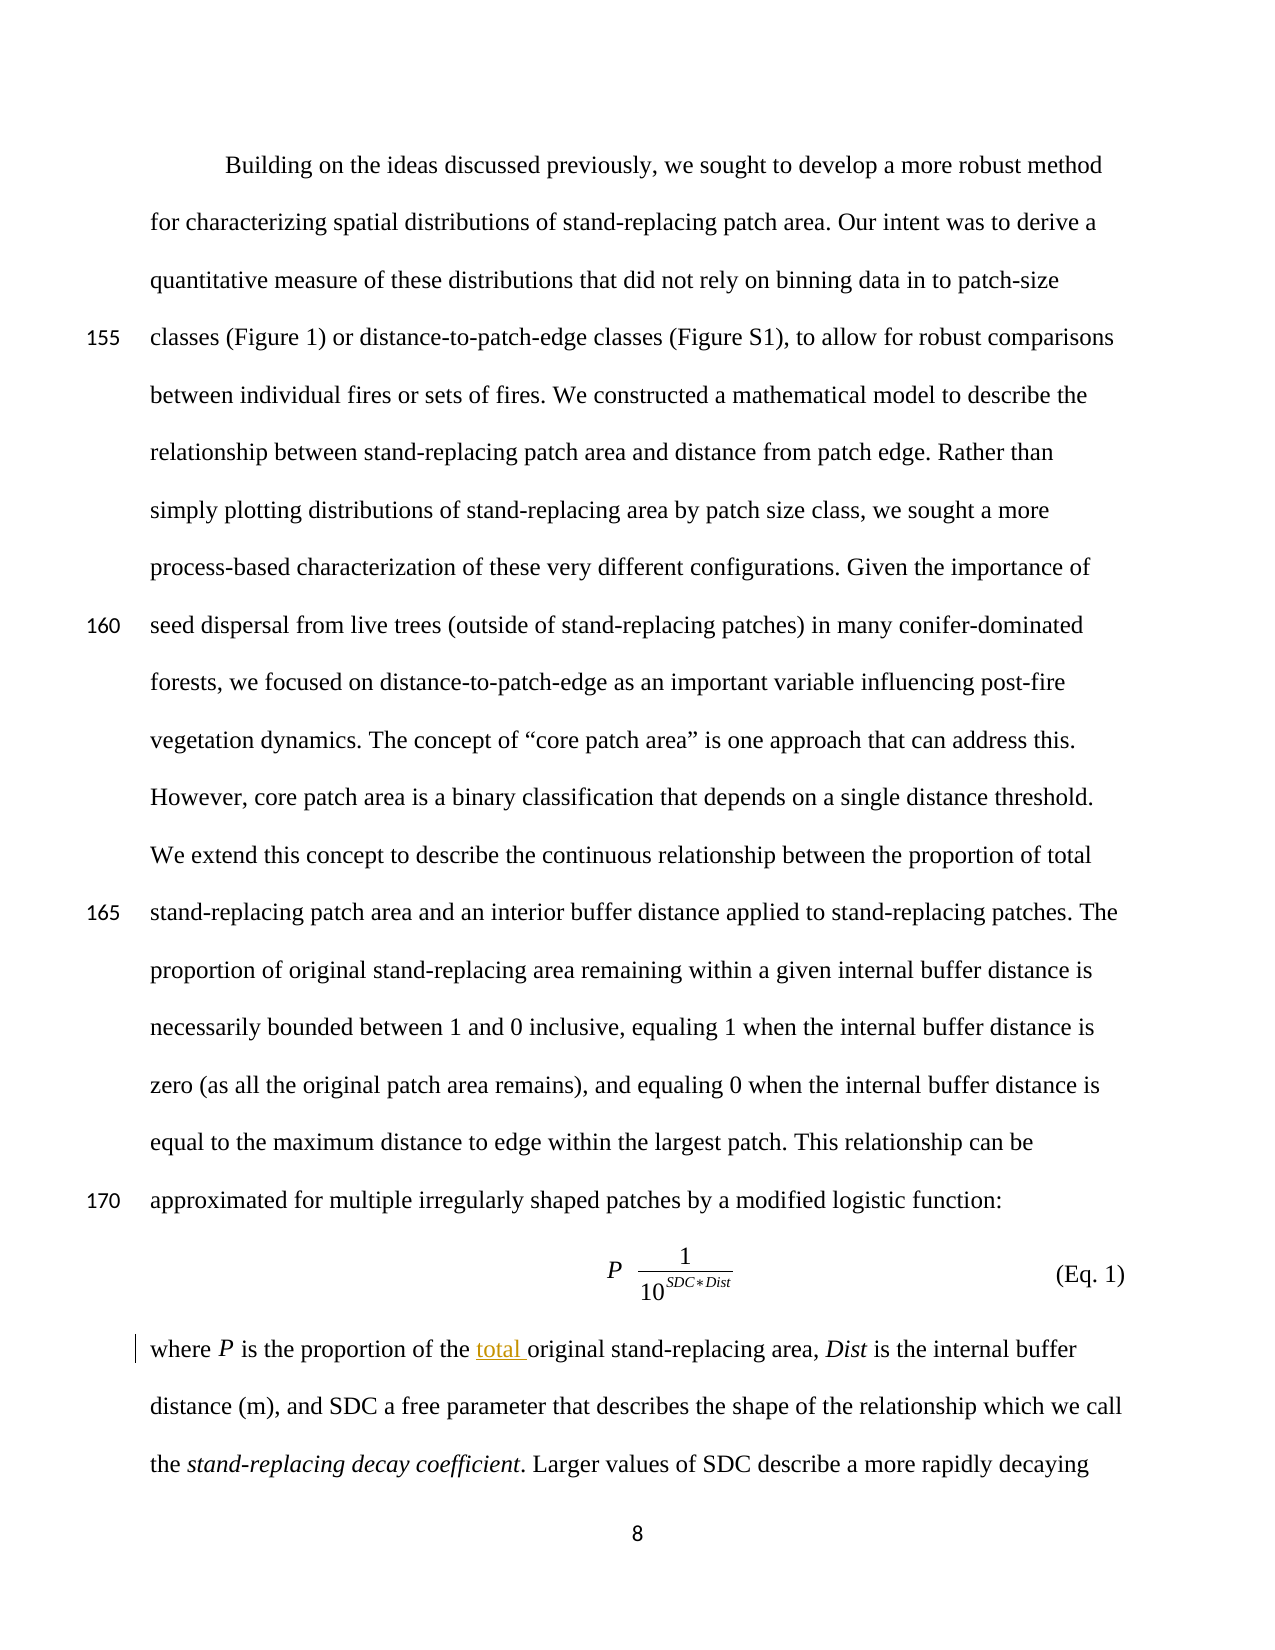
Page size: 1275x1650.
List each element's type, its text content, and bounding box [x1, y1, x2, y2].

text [150, 1334, 1125, 1477]
text Building on the ideas discussed previously, we sought to develop a more robust method for characterizing spatial distributions of stand-replacing patch area. Our intent was to derive a quantitative measure of these distributions that did not rely on binning data in to patch-size classes (Figure 1) or distance-to-patch-edge classes (Figure S1), to allow for robust comparisons between individual fires or sets of fires. We constructed a mathematical model to describe the relationship between stand-replacing patch area and distance from patch edge. Rather than simply plotting distributions of stand-replacing area by patch size class, we sought a more process-based characterization of these very different configurations. Given the importance of seed dispersal from live trees (outside of stand-replacing patches) in many conifer-dominated forests, we focused on distance-to-patch-edge as an important variable influencing post-fire vegetation dynamics. The concept of “core patch area” is one approach that can address this. However, core patch area is a binary classification that depends on a single distance threshold. We extend this concept to describe the continuous relationship between the proportion of total stand-replacing patch area and an interior buffer distance applied to stand-replacing patches. The proportion of original stand-replacing area remaining within a given internal buffer distance is necessarily bounded between 1 and 0 inclusive, equaling 1 when the internal buffer distance is zero (as all the original patch area remains), and equaling 0 when the internal buffer distance is equal to the maximum distance to edge within the largest patch. This relationship can be approximated for multiple irregularly shaped patches by a modified logistic function: [150, 150, 1125, 1214]
text (Eq. 1) [375, 1242, 1125, 1305]
